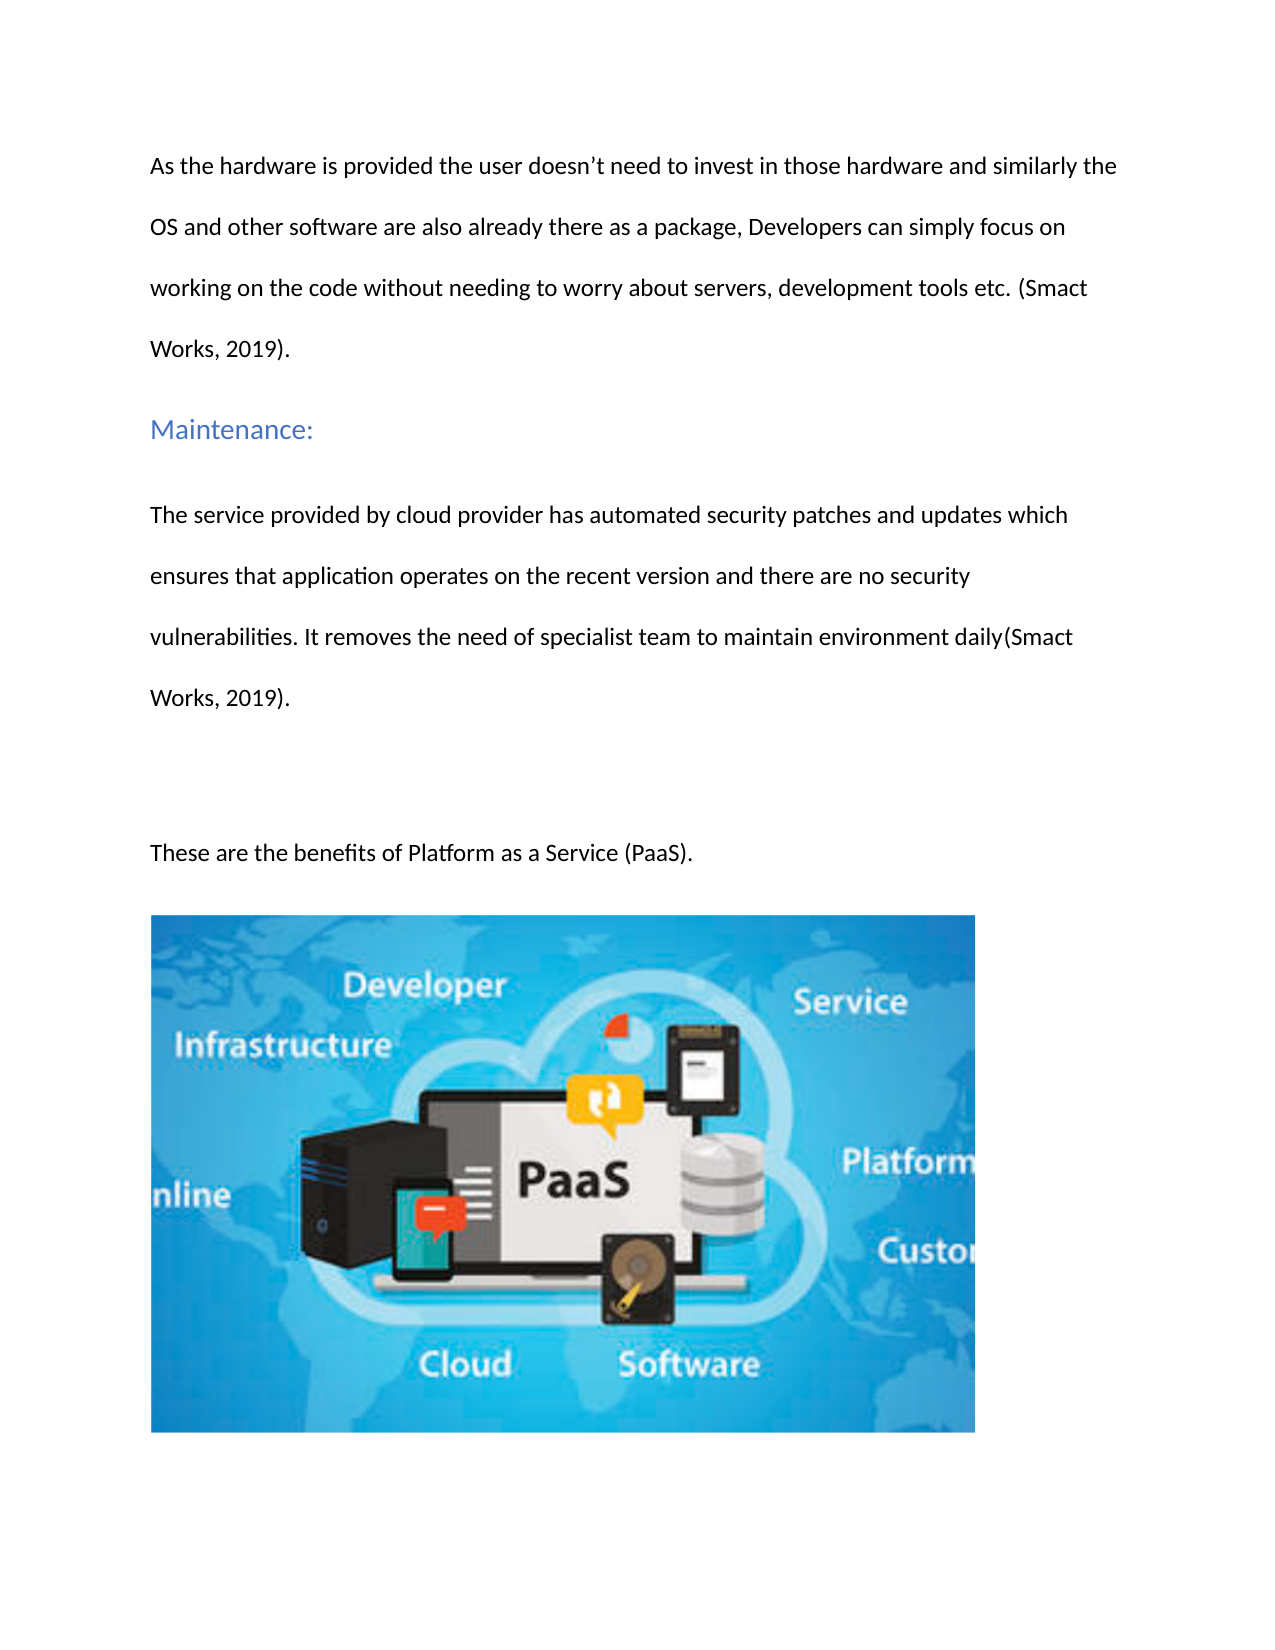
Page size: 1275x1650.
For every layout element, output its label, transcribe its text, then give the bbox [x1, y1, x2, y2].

text These are the benefits of Platform as a Service (PaaS). [150, 837, 1125, 868]
text Maintenance: [150, 411, 1125, 446]
picture [150, 915, 976, 1434]
text As the hardware is provided the user doesn’t need to invest in those hardware and similarly the OS and other software are also already there as a package, Developers can simply focus on working on the code without needing to worry about servers, development tools etc. . [150, 150, 1125, 364]
text The service provided by cloud provider has automated security patches and updates which ensures that application operates on the recent version and there are no security vulnerabilities. It removes the need of specialist team to maintain environment daily. [150, 499, 1125, 712]
